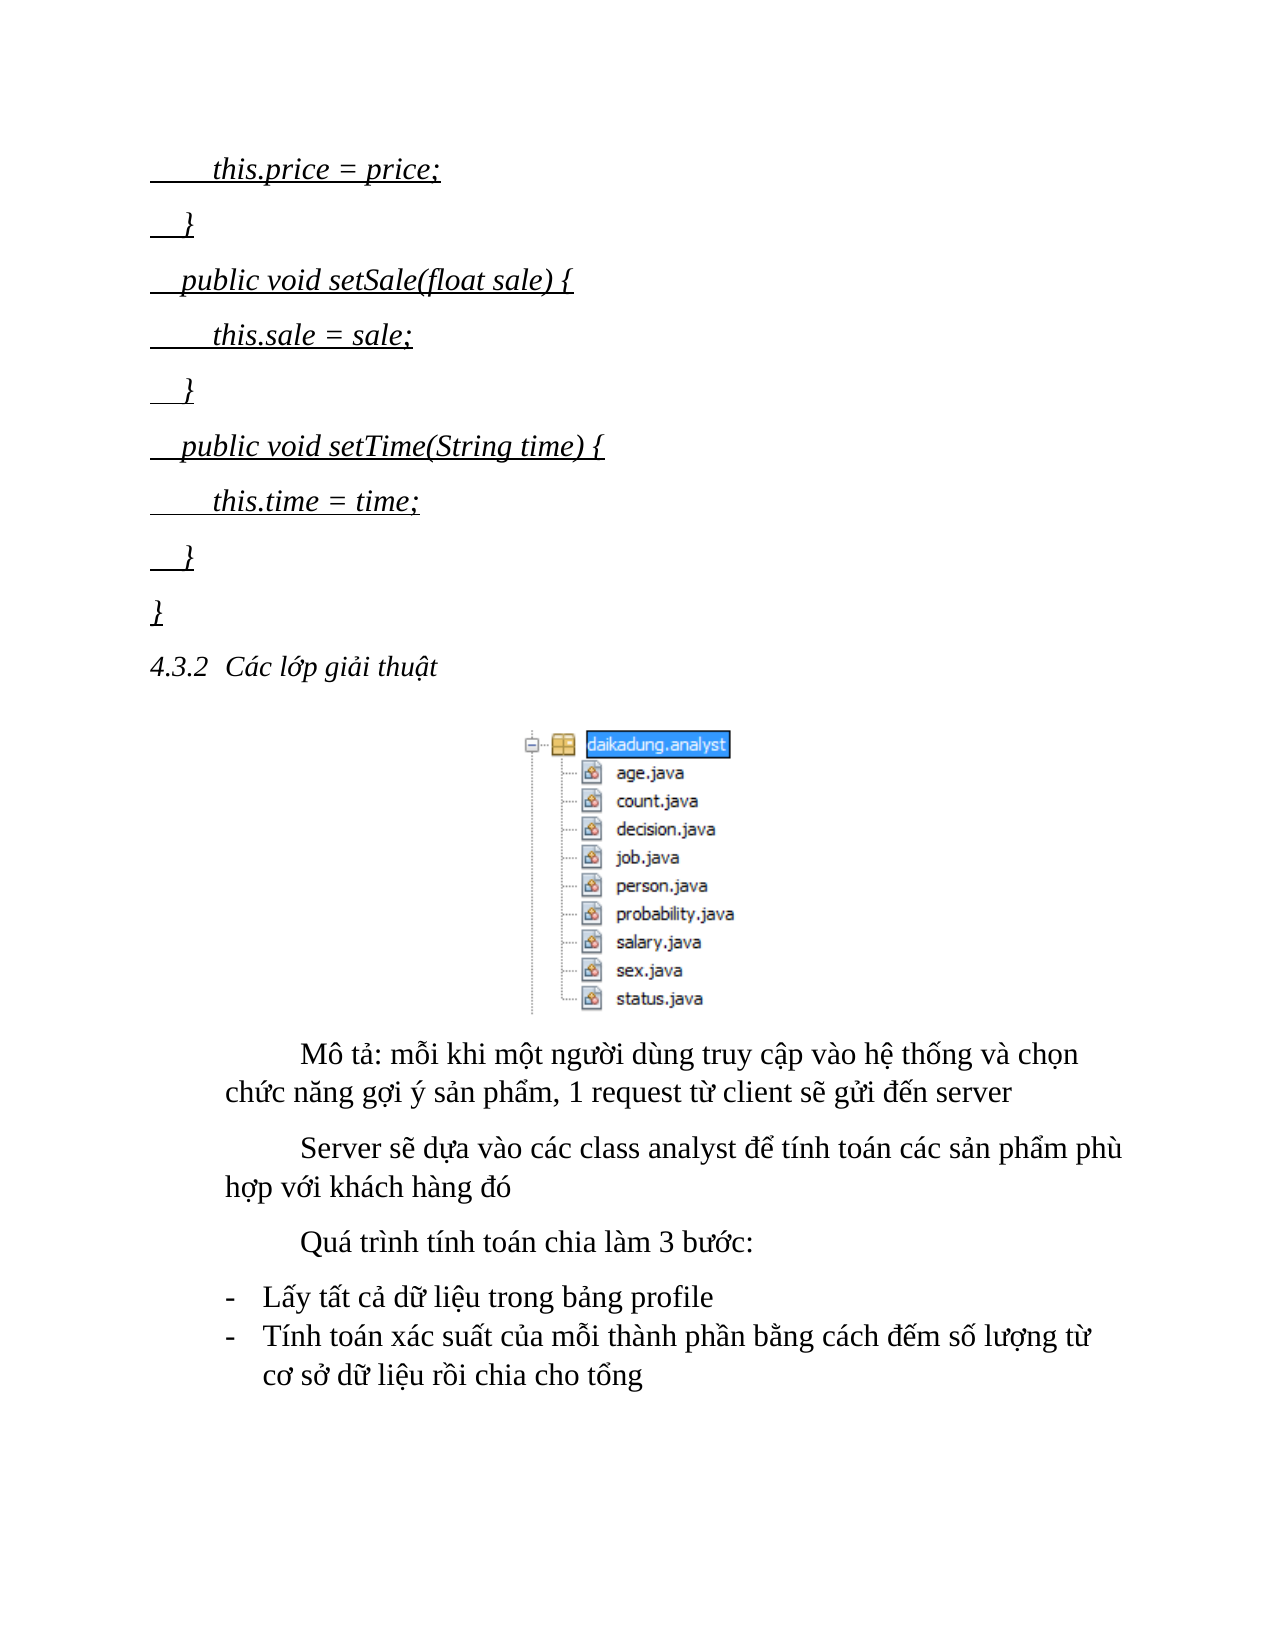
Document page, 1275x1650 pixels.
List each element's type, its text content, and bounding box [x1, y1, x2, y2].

text public void setTime(String time) { [150, 427, 1125, 463]
text } [150, 205, 1125, 241]
text } [150, 372, 1125, 408]
text this.sale = sale; [150, 316, 1125, 352]
list Lấy tất cả dữ liệu trong bảng profile [225, 1279, 1125, 1314]
text } [150, 538, 1125, 574]
text Quá trình tính toán chia làm 3 bước: [150, 1223, 1125, 1259]
text } [150, 593, 1125, 629]
text this.price = price; [150, 150, 1125, 186]
subtitle 4.3.2 Các lớp giải thuật [150, 649, 1125, 682]
text Server sẽ dựa vào các class analyst để tính toán các sản phẩm phù hợp với khách hàng đó [150, 1129, 1125, 1204]
list Tính toán xác suất của mỗi thành phần bằng cách đếm số lượng từ cơ sở dữ liệu rồi chia cho tổng [225, 1317, 1125, 1392]
text Mô tả: mỗi khi một người dùng truy cập vào hệ thống và chọn chức năng gợi ý sản phẩm, 1 request từ client sẽ gửi đến server [150, 1035, 1125, 1109]
text public void setSale(float sale) { [150, 261, 1125, 297]
picture [519, 730, 756, 1016]
text this.time = time; [150, 482, 1125, 518]
